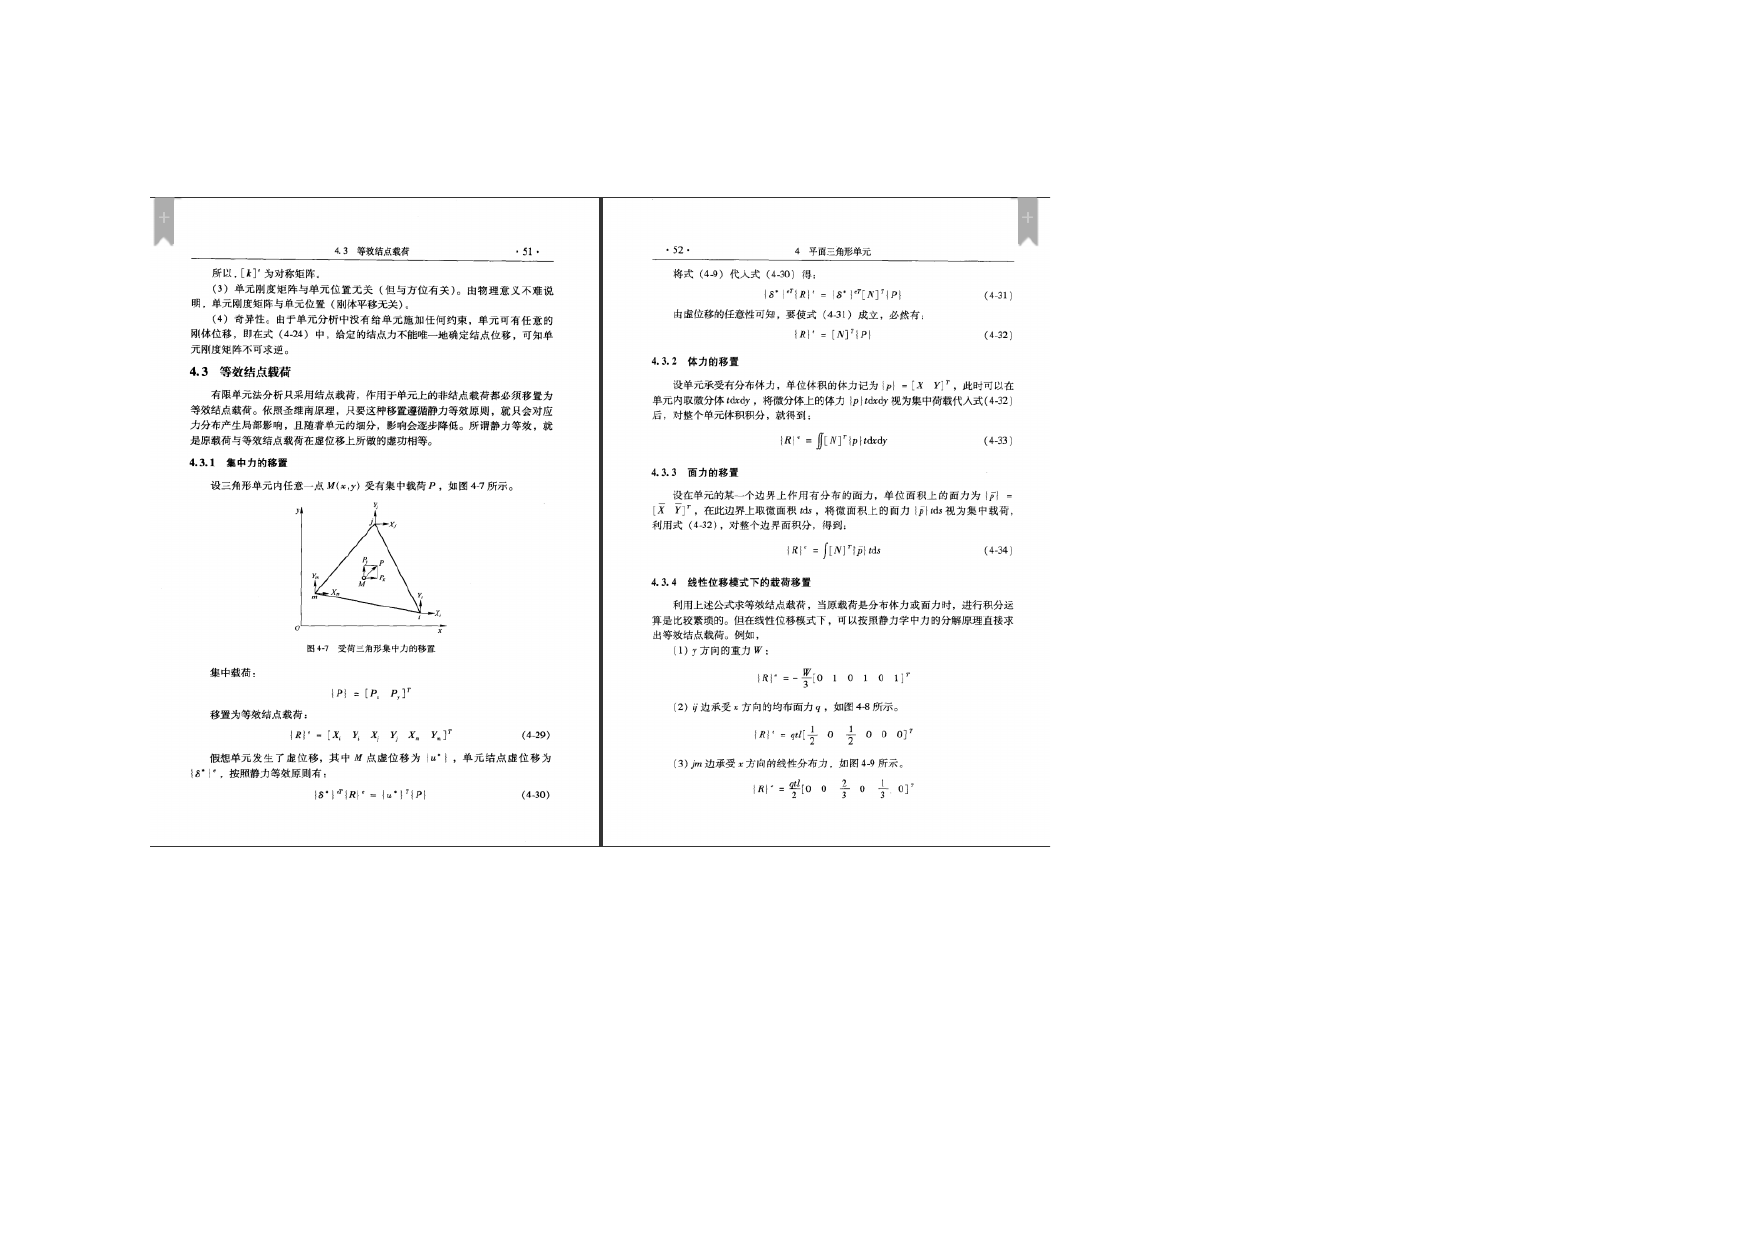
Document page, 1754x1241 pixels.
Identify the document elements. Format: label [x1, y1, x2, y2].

picture [150, 197, 1050, 847]
